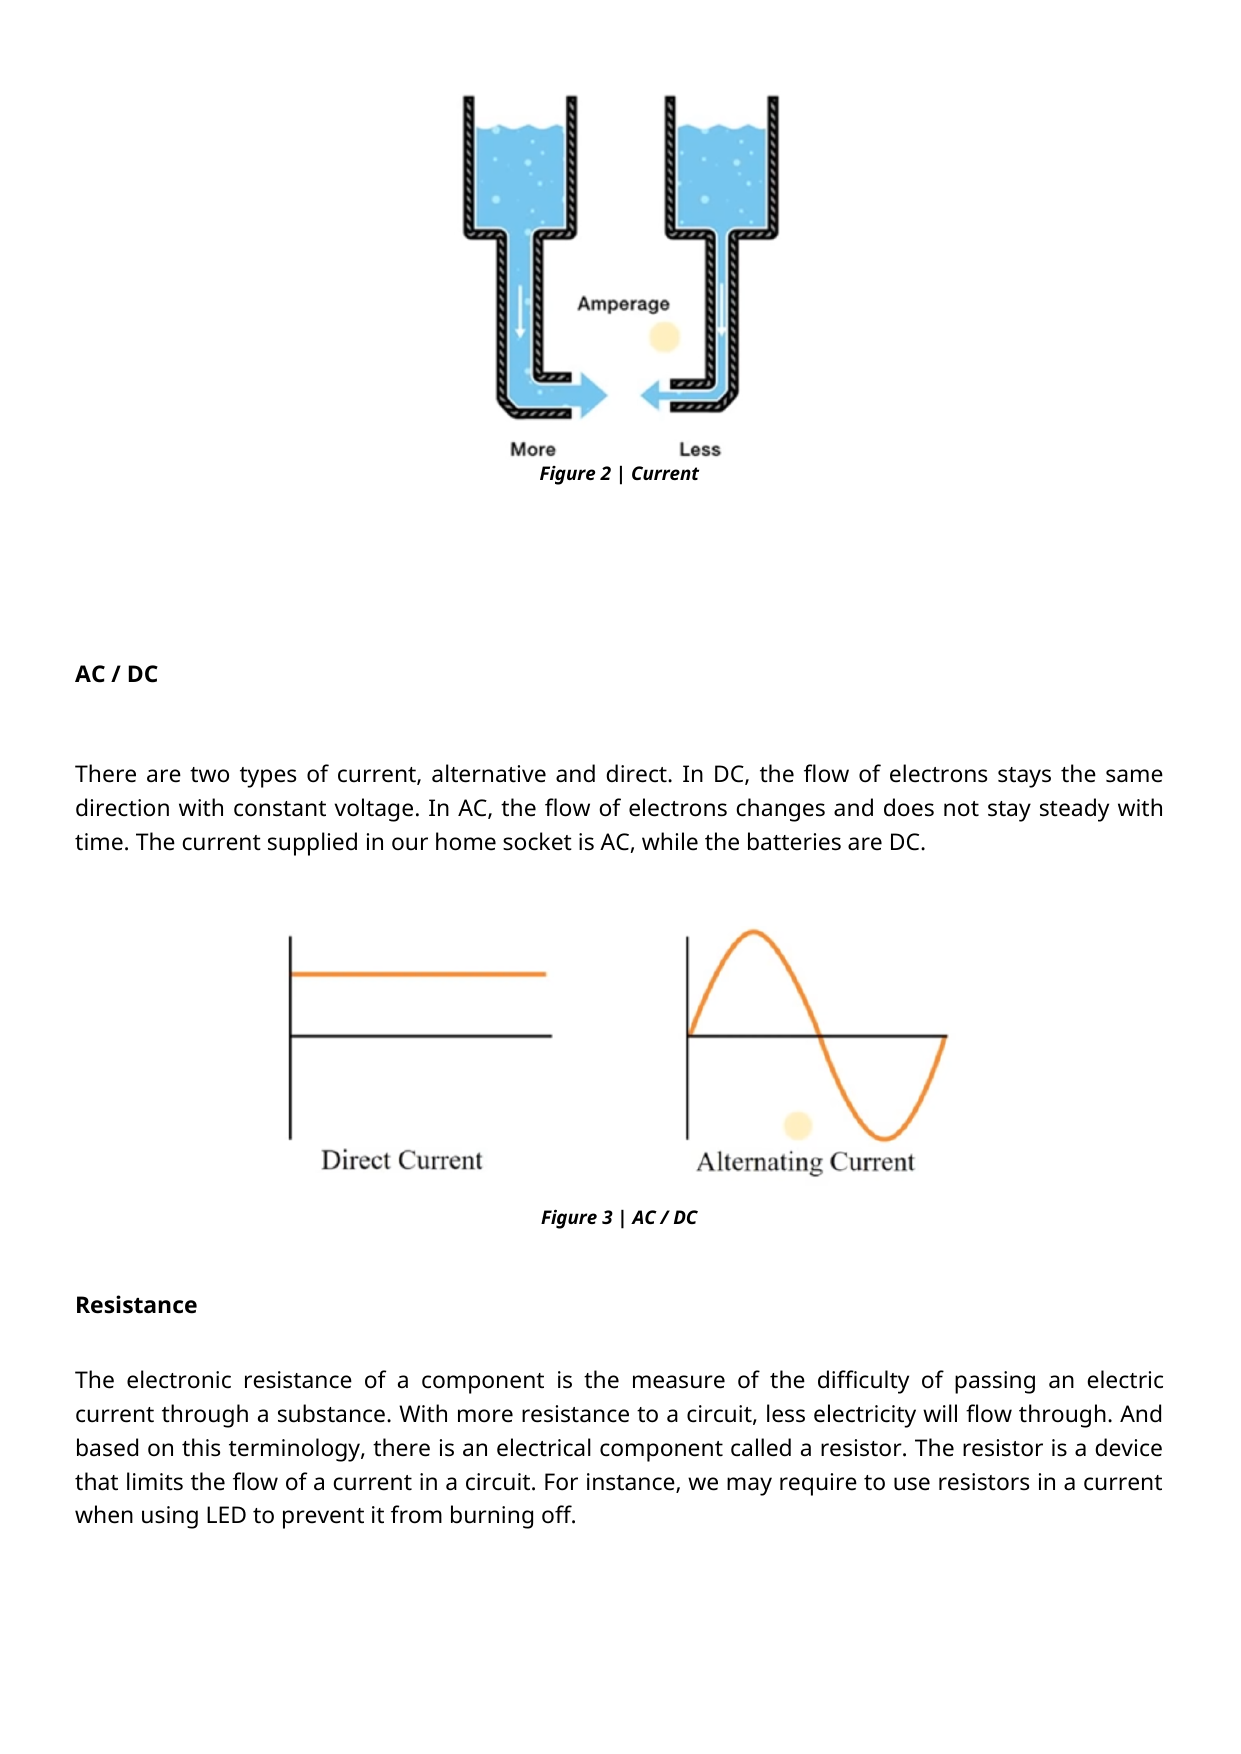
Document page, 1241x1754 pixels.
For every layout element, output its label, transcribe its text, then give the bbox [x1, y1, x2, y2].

text Figure 3 | AC / DC [75, 1204, 1165, 1230]
text Resistance [75, 1289, 1165, 1320]
picture [447, 75, 793, 460]
text The electronic resistance of a component is the measure of the difficulty of passing an electric current through a substance. With more resistance to a circuit, less electricity will flow through. And based on this terminology, there is an electrical component called a resistor. The resistor is a device that limits the flow of a current in a circuit. For instance, we may require to use resistors in a current when using LED to prevent it from burning off. [75, 1364, 1165, 1531]
text AC / DC [75, 658, 1165, 689]
text Figure 2 | Current [75, 460, 1165, 486]
picture [283, 926, 957, 1186]
text There are two types of current, alternative and direct. In DC, the flow of electrons stays the same direction with constant voltage. In AC, the flow of electrons changes and does not stay steady with time. The current supplied in our home socket is AC, while the batteries are DC. [75, 758, 1165, 857]
